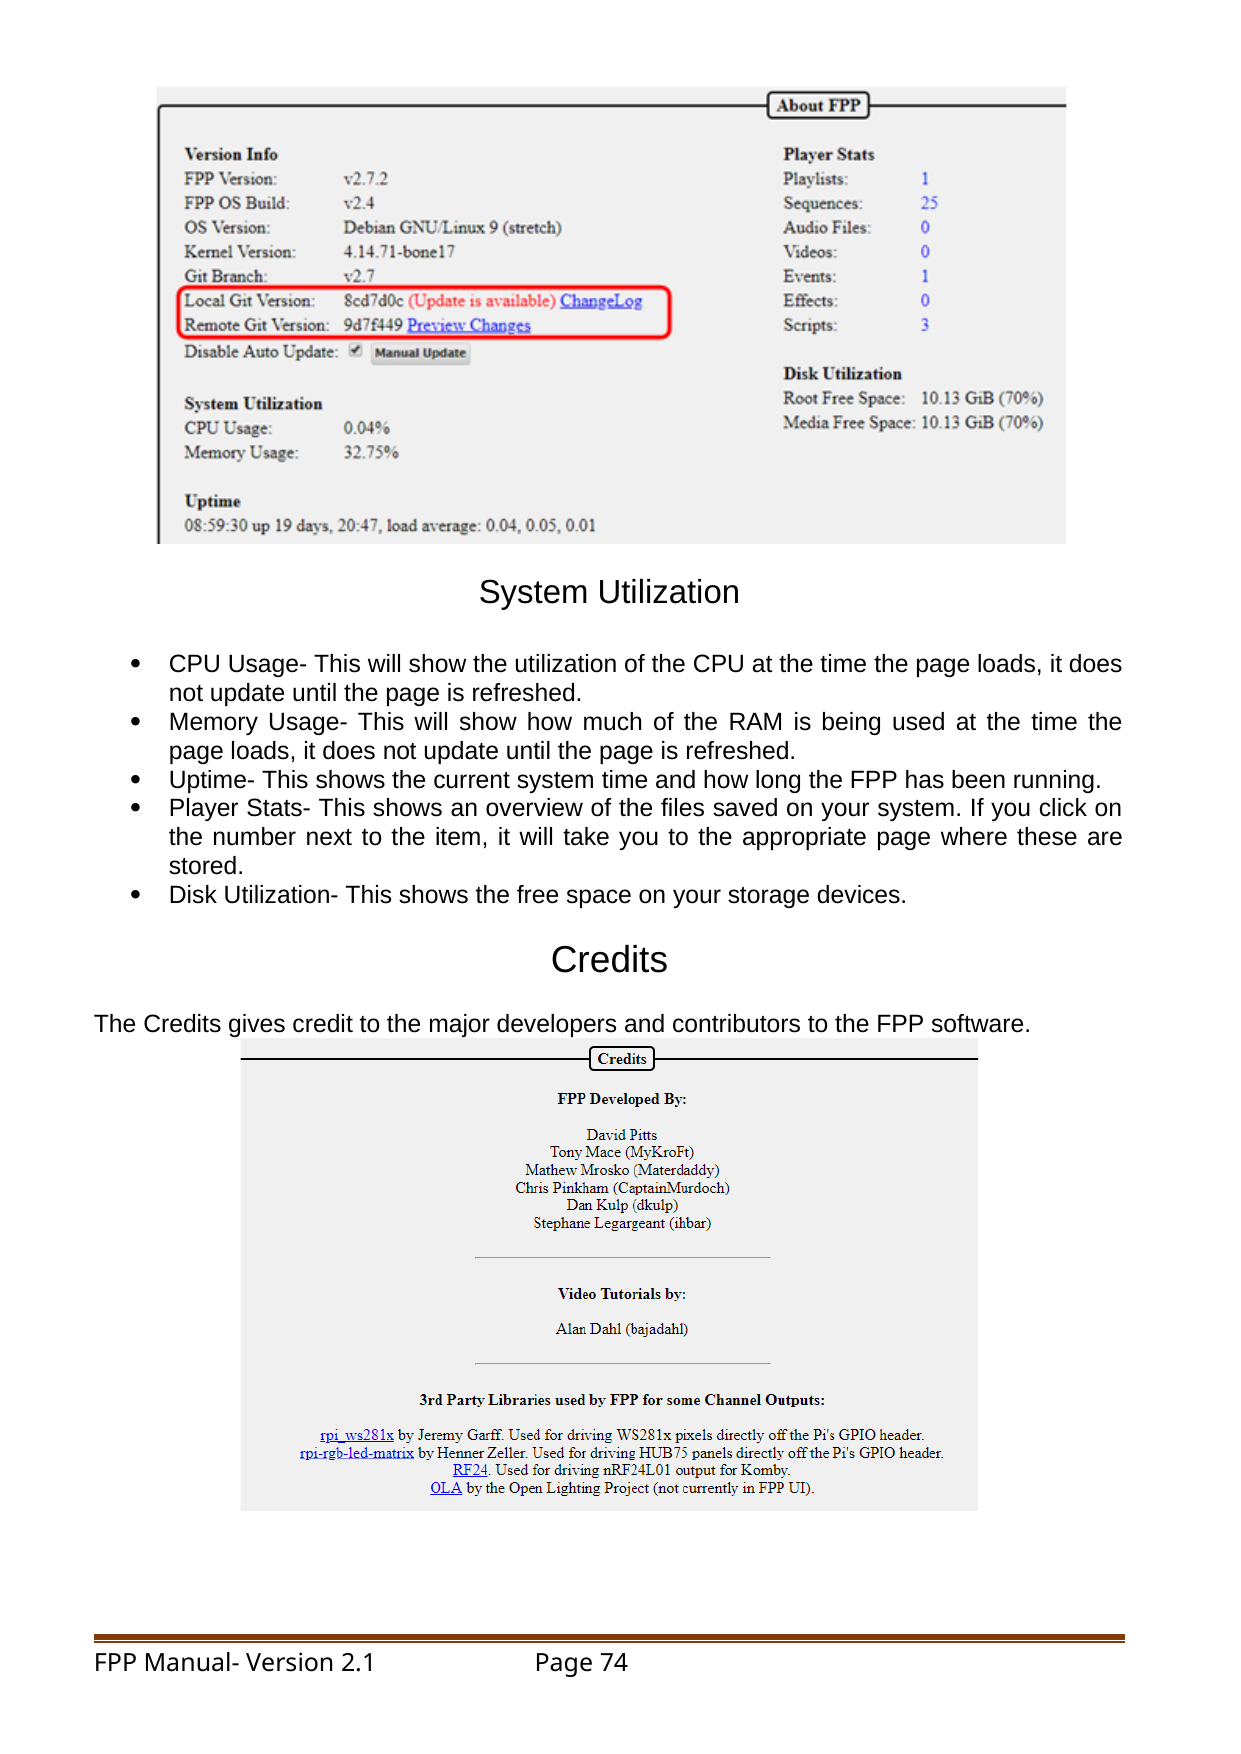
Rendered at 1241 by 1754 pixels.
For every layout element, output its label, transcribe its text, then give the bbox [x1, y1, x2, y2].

list Memory Usage- This will show how much of the RAM is being used at the time the page loads, it does not update until the page is refreshed. [131, 707, 1125, 764]
picture [152, 84, 1067, 544]
subtitle Credits [94, 937, 1125, 981]
list CPU Usage- This will show the utilization of the CPU at the time the page loads, it does not update until the page is refreshed. [131, 649, 1125, 707]
list Player Stats- This shows an overview of the files saved on your system. If you click on the number next to the item, it will take you to the appropriate page where these are stored. [131, 793, 1125, 880]
list Uptime- This shows the current system time and how long the FPP has been running. [131, 764, 1125, 793]
list Disk Utilization- This shows the free space on your storage devices. [131, 880, 1125, 909]
subtitle System Utilization [94, 572, 1125, 611]
picture [240, 1038, 979, 1511]
text The Credits gives credit to the major developers and contributors to the FPP software. [94, 1009, 1125, 1038]
